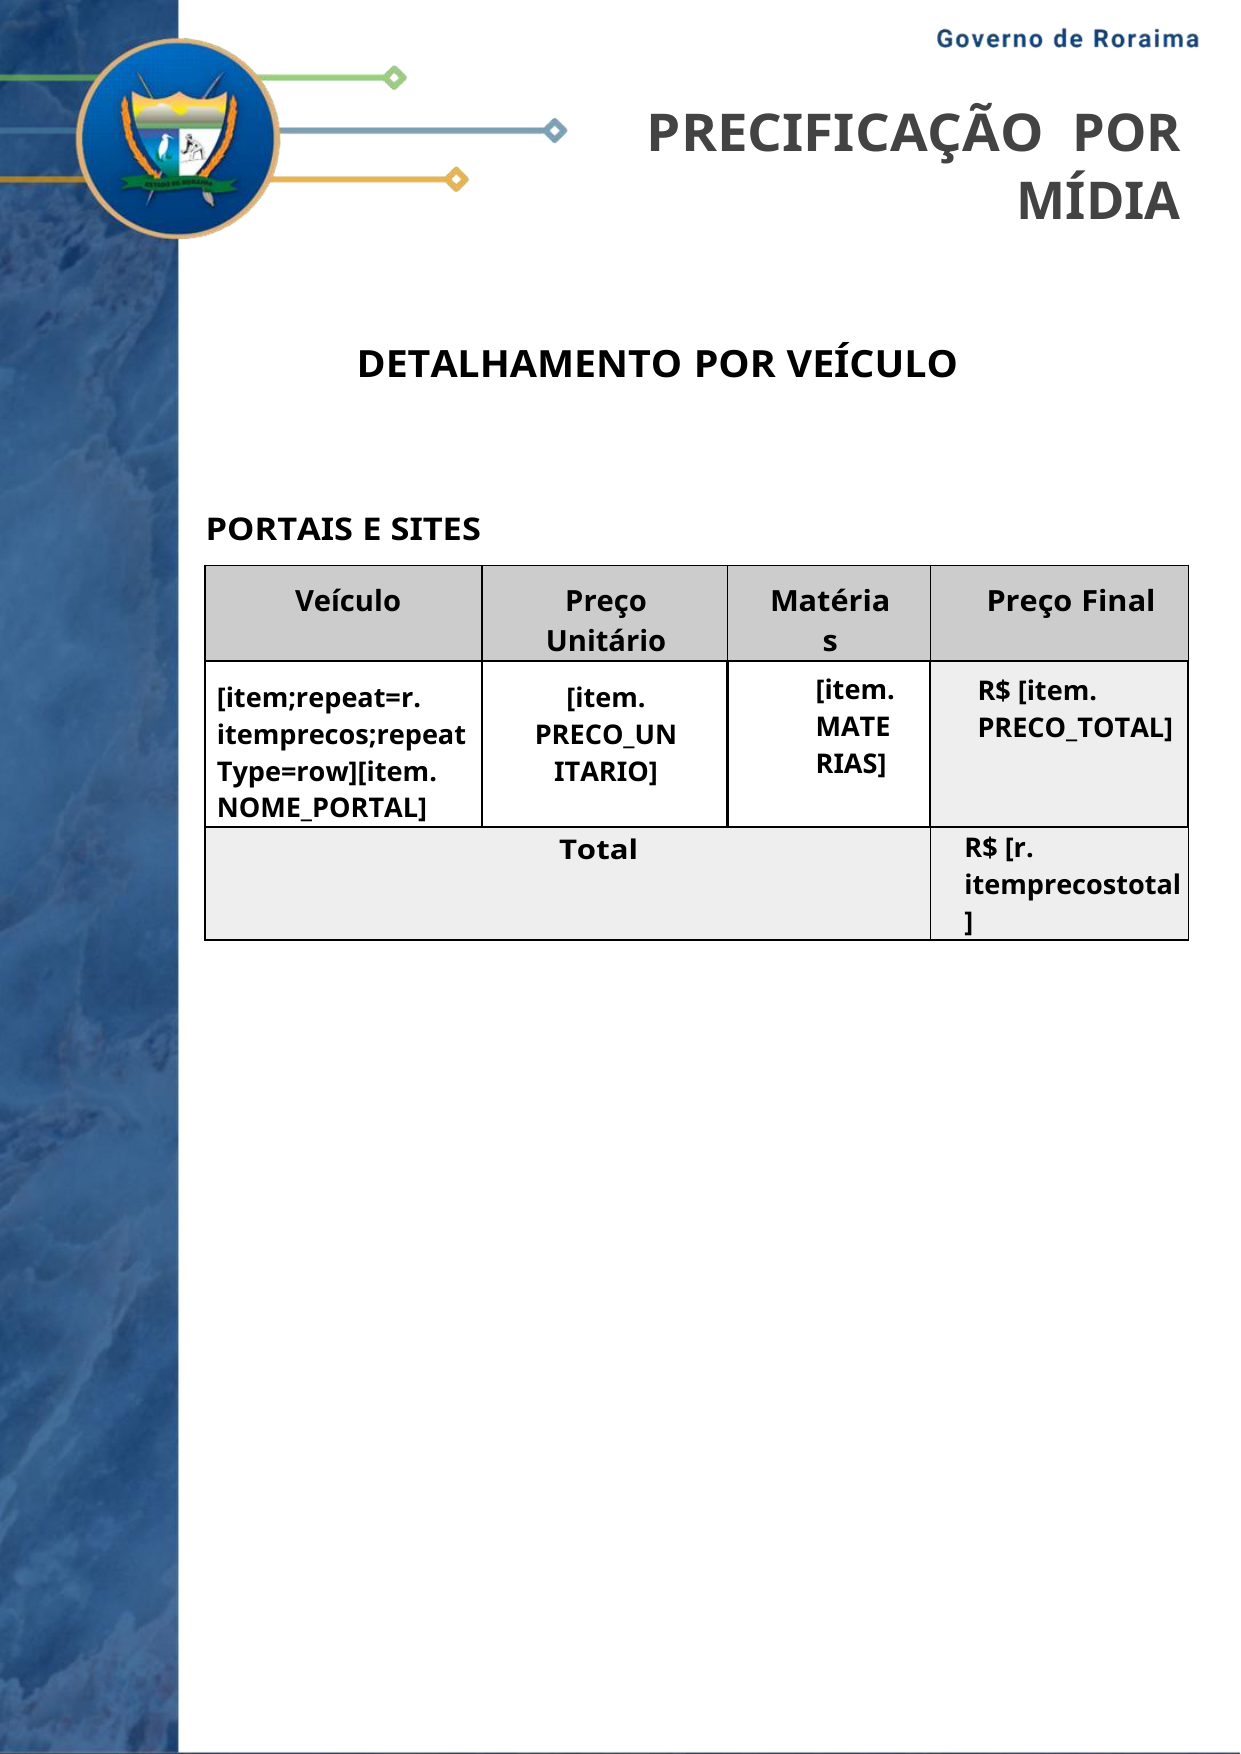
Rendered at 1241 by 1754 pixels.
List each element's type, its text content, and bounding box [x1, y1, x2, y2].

subtitle PRECIFICAÇÃO POR MÍDIA [633, 96, 1181, 234]
picture [0, 0, 1241, 1754]
table_cell R$ [r. itemprecostotal] [931, 828, 1188, 939]
table_cell Total [206, 828, 930, 939]
table_header Preço Unitário [483, 566, 727, 660]
table_cell [item. PRECO_UNITARIO] [483, 662, 726, 826]
table_cell [item.MATERIAS] [729, 662, 929, 826]
table_header Preço Final [931, 566, 1188, 660]
table_cell [item;repeat=r. itemprecos;repeatType=row][item. NOME_PORTAL] [206, 662, 481, 826]
table_header Matérias [728, 566, 930, 660]
table_cell R$ [item. PRECO_TOTAL] [931, 662, 1187, 826]
text PORTAIS E SITES [205, 507, 1201, 550]
subtitle DETALHAMENTO POR VEÍCULO [356, 338, 1201, 389]
table_header Veículo [206, 566, 481, 660]
